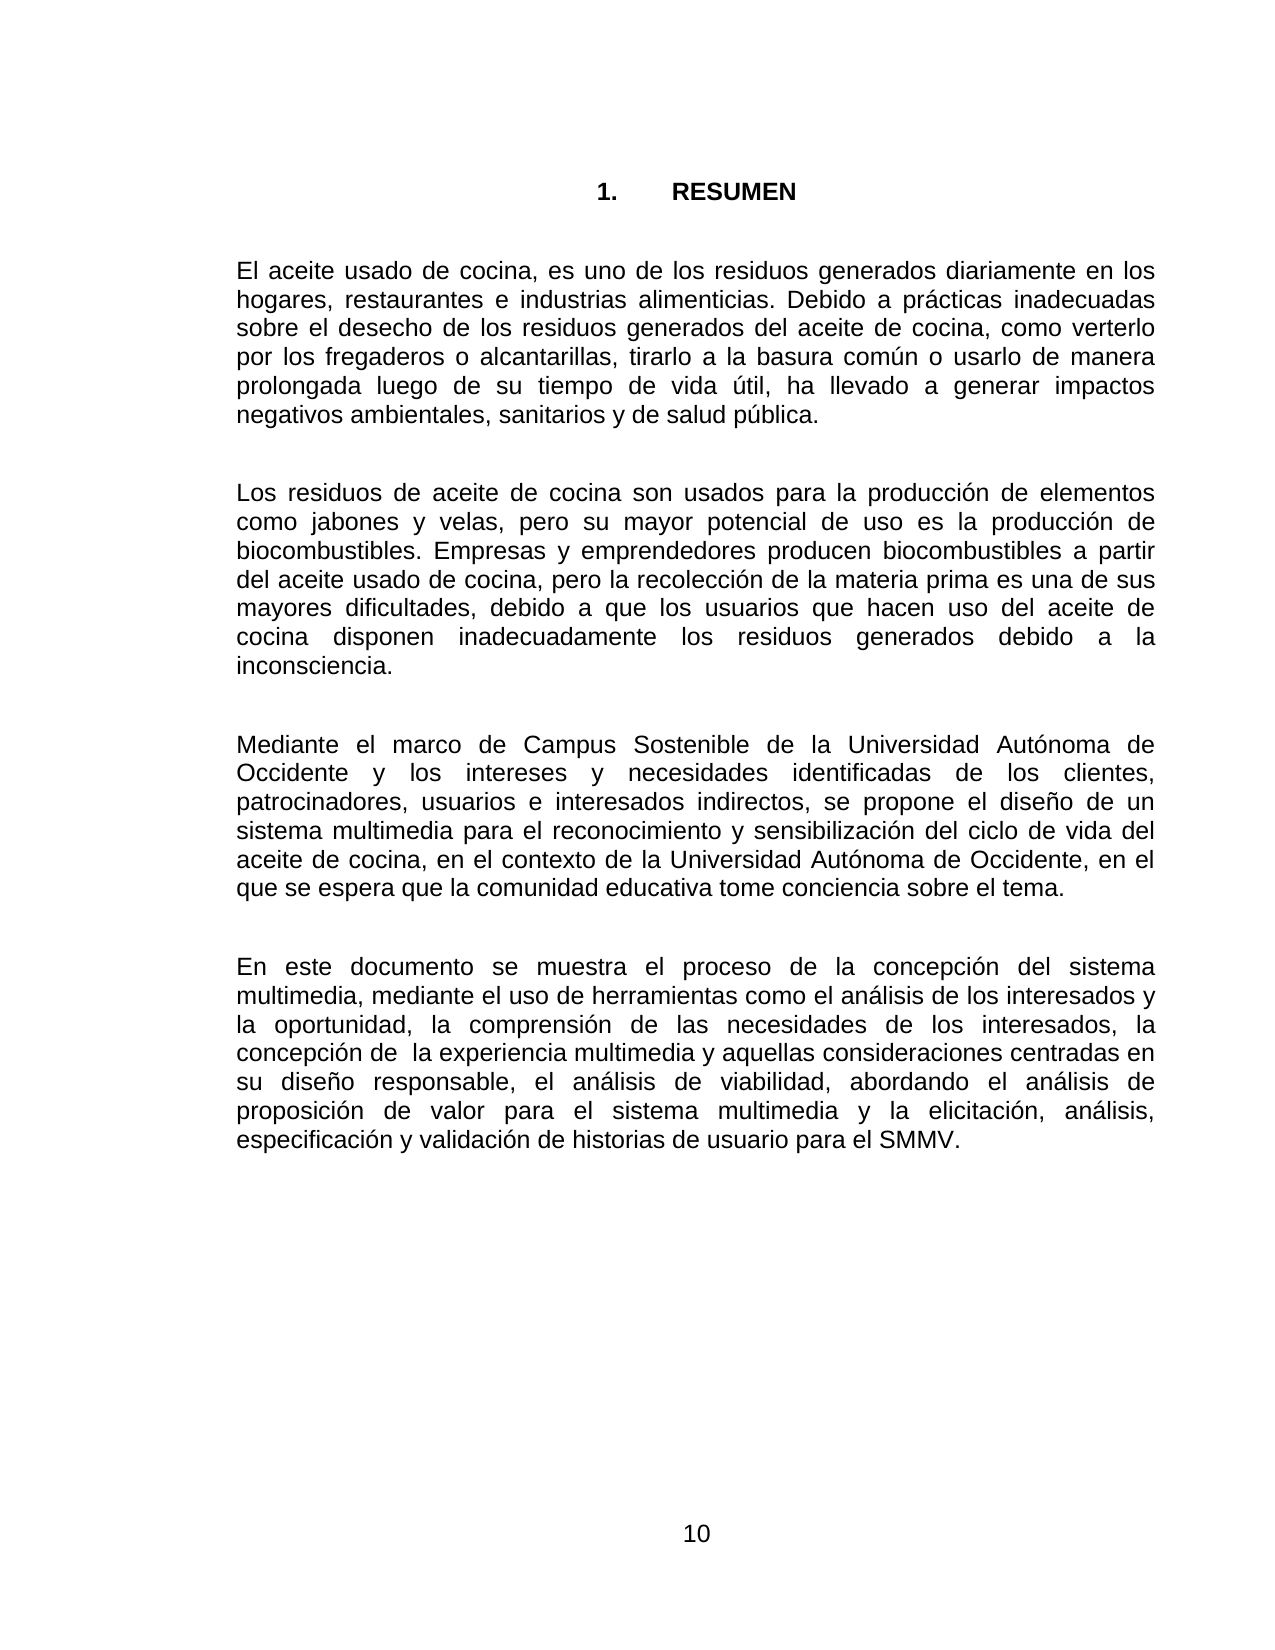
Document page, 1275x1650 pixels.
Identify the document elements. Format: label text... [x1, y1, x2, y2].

text El aceite usado de cocina, es uno de los residuos generados diariamente en los hogares, restaurantes e industrias alimenticias. Debido a prácticas inadecuadas sobre el desecho de los residuos generados del aceite de cocina, como verterlo por los fregaderos o alcantarillas, tirarlo a la basura común o usarlo de manera prolongada luego de su tiempo de vida útil, ha llevado a generar impactos negativos ambientales, sanitarios y de salud pública. [236, 256, 1157, 428]
text En este documento se muestra el proceso de la concepción del sistema multimedia, mediante el uso de herramientas como el análisis de los interesados y la oportunidad, la comprensión de las necesidades de los interesados, la concepción de la experiencia multimedia y aquellas consideraciones centradas en su diseño responsable, el análisis de viabilidad, abordando el análisis de proposición de valor para el sistema multimedia y la elicitación, análisis, especificación y validación de historias de usuario para el SMMV. [236, 952, 1157, 1153]
text Mediante el marco de Campus Sostenible de la Universidad Autónoma de Occidente y los intereses y necesidades identificadas de los clientes, patrocinadores, usuarios e interesados indirectos, se propone el diseño de un sistema multimedia para el reconocimiento y sensibilización del ciclo de vida del aceite de cocina, en el contexto de la Universidad Autónoma de Occidente, en el que se espera que la comunidad educativa tome conciencia sobre el tema. [236, 730, 1157, 902]
text Los residuos de aceite de cocina son usados para la producción de elementos como jabones y velas, pero su mayor potencial de uso es la producción de biocombustibles. Empresas y emprendedores producen biocombustibles a partir del aceite usado de cocina, pero la recolección de la materia prima es una de sus mayores dificultades, debido a que los usuarios que hacen uso del aceite de cocina disponen inadecuadamente los residuos generados debido a la inconsciencia. [236, 478, 1157, 680]
subtitle RESUMEN [236, 177, 1157, 206]
